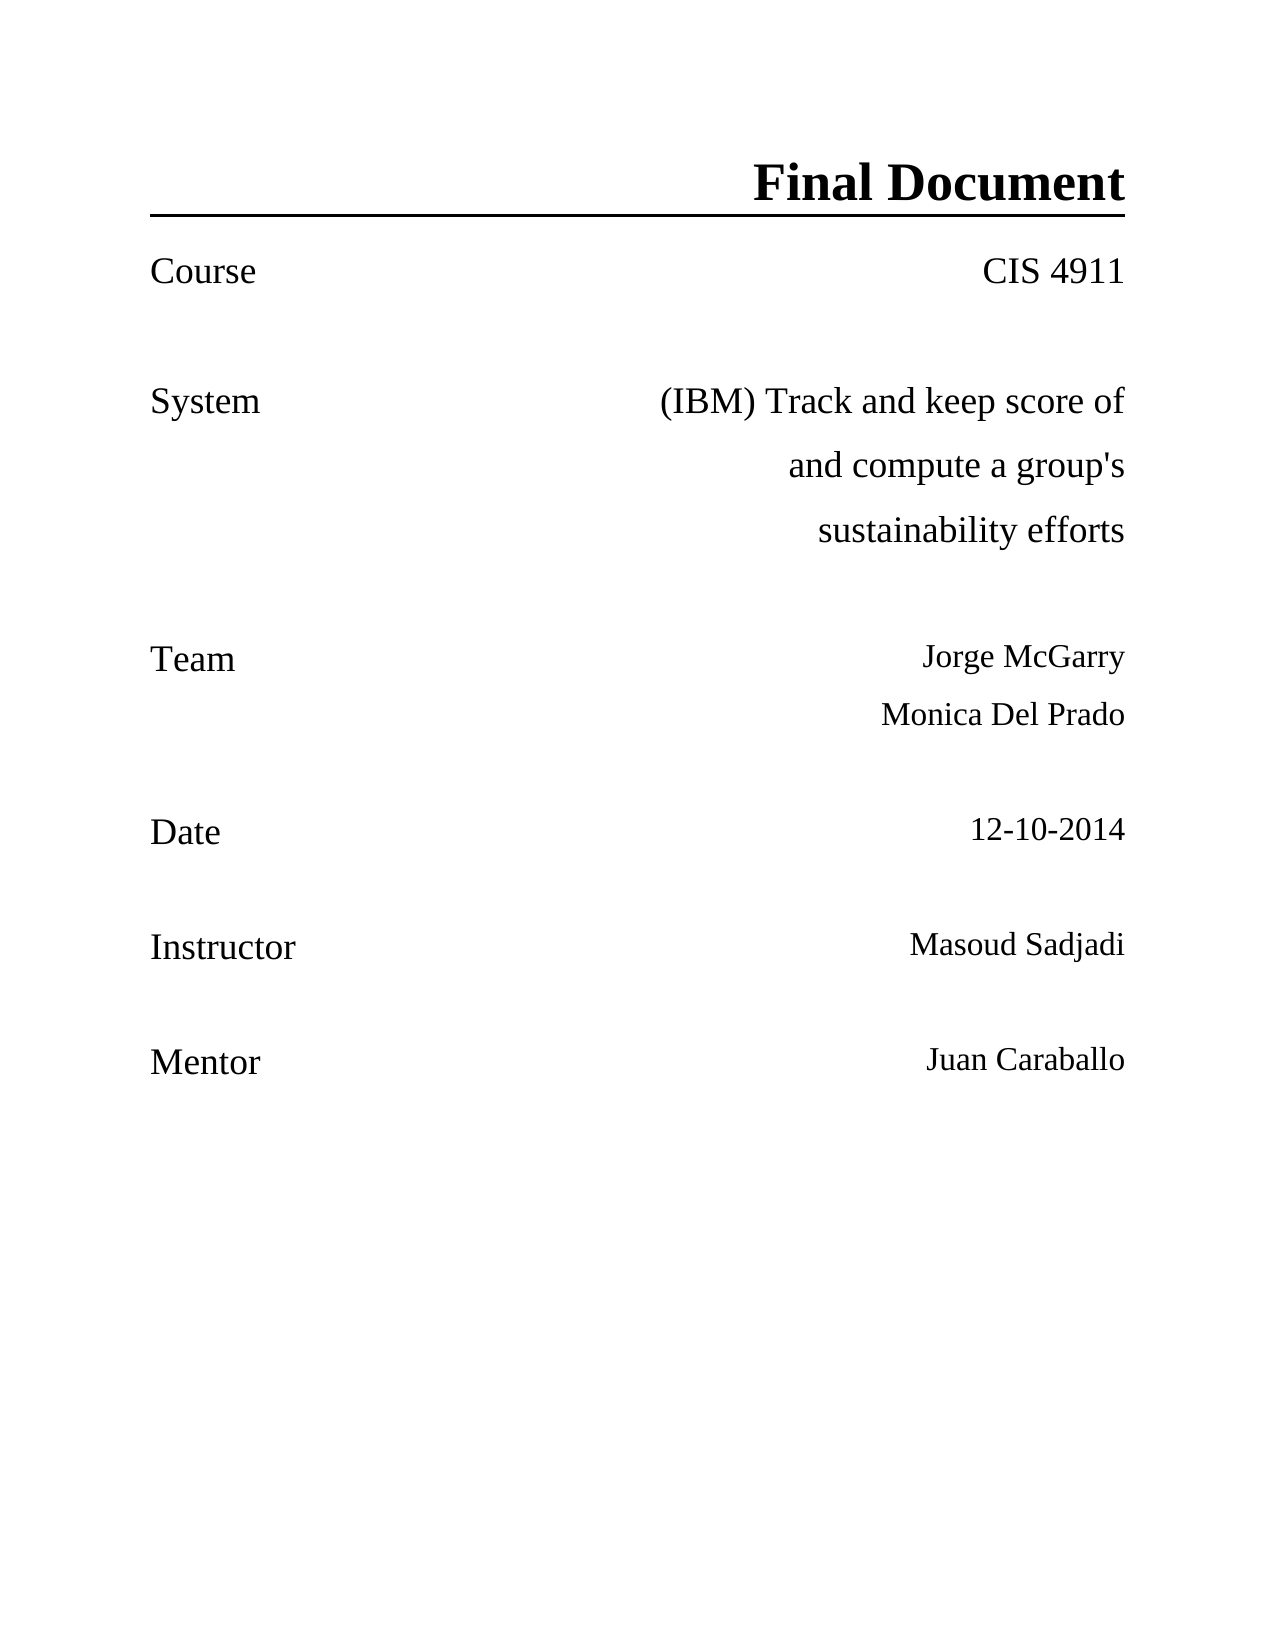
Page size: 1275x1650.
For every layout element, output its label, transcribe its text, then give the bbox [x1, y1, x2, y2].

table_cell Instructor [139, 924, 637, 1039]
table_header CIS 4911 [638, 249, 1136, 378]
table_cell 12-10-2014 [638, 809, 1136, 924]
table_header Course [139, 249, 637, 378]
table_cell Date [139, 809, 637, 924]
table_cell Team [139, 637, 637, 809]
table_cell Mentor [139, 1039, 637, 1096]
text Final Document [150, 150, 1125, 214]
table_cell Jorge McGarry Monica Del Prado [638, 637, 1136, 809]
table_cell Masoud Sadjadi [638, 924, 1136, 1039]
table_cell (IBM) Track and keep score of and compute a group's sustainability efforts [638, 378, 1136, 637]
table_cell Juan Caraballo [638, 1039, 1136, 1096]
table_cell System [139, 378, 637, 637]
